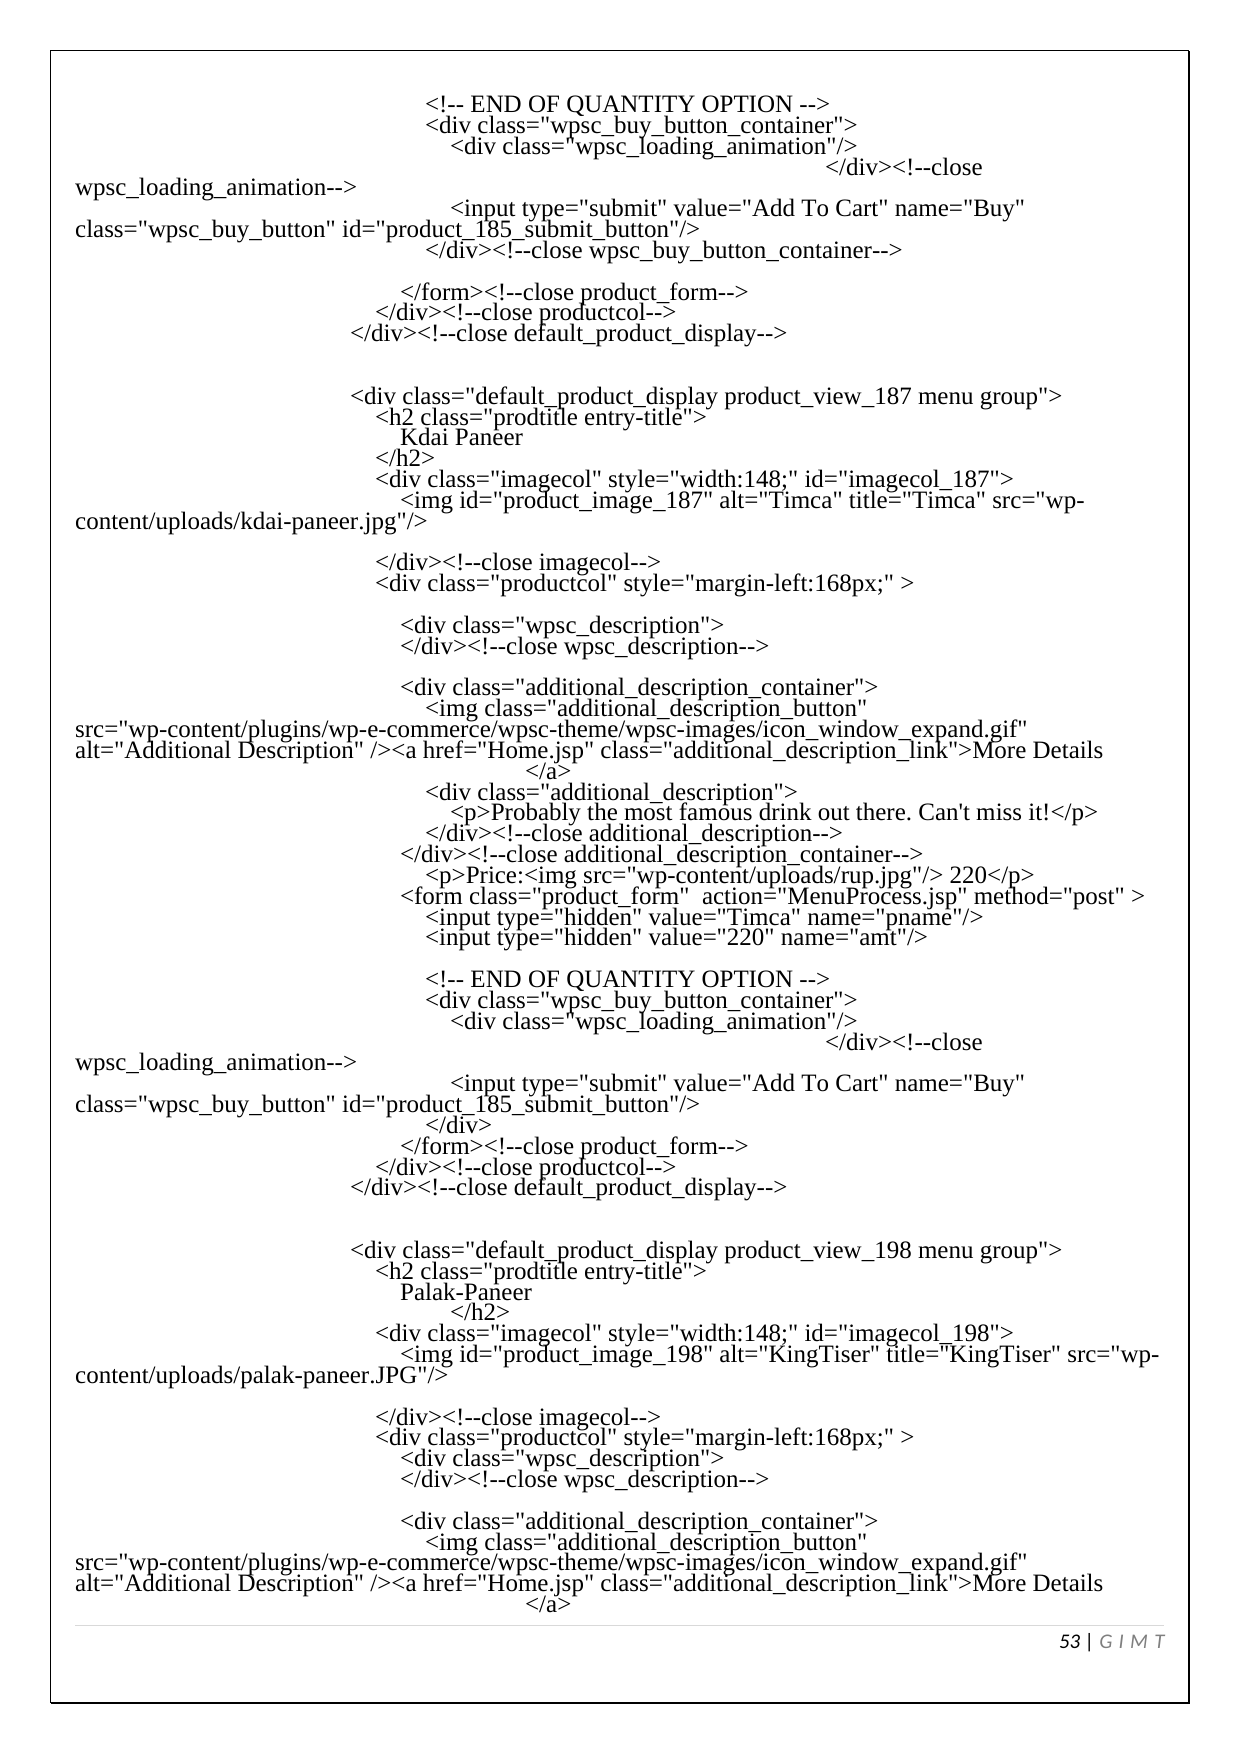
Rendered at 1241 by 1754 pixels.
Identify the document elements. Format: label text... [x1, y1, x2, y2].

text <!-- END OF QUANTITY OPTION --> [75, 96, 1164, 117]
text <div class="wpsc_loading_animation"/> </div><!--close wpsc_loading_animation--> [75, 137, 1164, 200]
text <img class="additional_description_button" src="wp-content/plugins/wp-e-commerce/wpsc-theme/wpsc-images/icon_window_expand.gif" alt="Additional Description" /><a href="Home.jsp" class="additional_description_link">More Details </a> [75, 1533, 1164, 1617]
text <!-- END OF QUANTITY OPTION --> [75, 971, 1164, 992]
text <div class="default_product_display product_view_187 menu group"> [75, 387, 1164, 408]
text <img id="product_image_198" alt="KingTiser" title="KingTiser" src="wp-content/uploads/palak-paneer.JPG"/> [75, 1346, 1164, 1387]
text <div class="wpsc_description"> [75, 617, 1164, 637]
text <h2 class="prodtitle entry-title"> [75, 1262, 1164, 1283]
text <p>Probably the most famous drink out there. Can't miss it!</p> [75, 804, 1164, 825]
text <div class="default_product_display product_view_198 menu group"> [75, 1242, 1164, 1262]
text </div><!--close imagecol--> [75, 1408, 1164, 1429]
text <input type="hidden" value="Timca" name="pname"/> [75, 908, 1164, 929]
text <div class="wpsc_loading_animation"/> </div><!--close wpsc_loading_animation--> [75, 1012, 1164, 1075]
text <input type="submit" value="Add To Cart" name="Buy" class="wpsc_buy_button" id="product_185_submit_button"/> [75, 1075, 1164, 1117]
text </div><!--close productcol--> [75, 304, 1164, 325]
text </div><!--close wpsc_buy_button_container--> [75, 242, 1164, 262]
text </div><!--close default_product_display--> [75, 325, 1164, 346]
text </div><!--close default_product_display--> [75, 1179, 1164, 1200]
text </div><!--close additional_description_container--> [75, 846, 1164, 867]
text <div class="imagecol" style="width:148;" id="imagecol_198"> [75, 1325, 1164, 1346]
text <img id="product_image_187" alt="Timca" title="Timca" src="wp-content/uploads/kdai-paneer.jpg"/> [75, 492, 1164, 533]
text </form><!--close product_form--> [75, 1137, 1164, 1158]
text <div class="wpsc_description"> [75, 1450, 1164, 1471]
text <div class="additional_description_container"> [75, 679, 1164, 700]
text Palak-Paneer </h2> [75, 1283, 1164, 1325]
text </div><!--close productcol--> [75, 1158, 1164, 1179]
text </div><!--close additional_description--> [75, 825, 1164, 846]
text <input type="hidden" value="220" name="amt"/> [75, 929, 1164, 950]
text <div class="productcol" style="margin-left:168px;" > [75, 575, 1164, 596]
text <div class="imagecol" style="width:148;" id="imagecol_187"> [75, 471, 1164, 492]
text <p>Price:<img src="wp-content/uploads/rup.jpg"/> 220</p> [75, 867, 1164, 887]
text <div class="wpsc_buy_button_container"> [75, 117, 1164, 137]
text <div class="productcol" style="margin-left:168px;" > [75, 1429, 1164, 1450]
text </div><!--close wpsc_description--> [75, 1471, 1164, 1492]
text </div><!--close wpsc_description--> [75, 637, 1164, 658]
text <div class="wpsc_buy_button_container"> [75, 992, 1164, 1012]
text </form><!--close product_form--> [75, 283, 1164, 304]
text <input type="submit" value="Add To Cart" name="Buy" class="wpsc_buy_button" id="product_185_submit_button"/> [75, 200, 1164, 242]
text <div class="additional_description_container"> [75, 1512, 1164, 1533]
text Kdai Paneer </h2> [75, 429, 1164, 471]
text <div class="additional_description"> [75, 783, 1164, 804]
text <img class="additional_description_button" src="wp-content/plugins/wp-e-commerce/wpsc-theme/wpsc-images/icon_window_expand.gif" alt="Additional Description" /><a href="Home.jsp" class="additional_description_link">More Details </a> [75, 700, 1164, 783]
text </div><!--close imagecol--> [75, 554, 1164, 575]
text <h2 class="prodtitle entry-title"> [75, 408, 1164, 429]
text <form class="product_form" action="MenuProcess.jsp" method="post" > [75, 887, 1164, 908]
text </div> [75, 1117, 1164, 1137]
